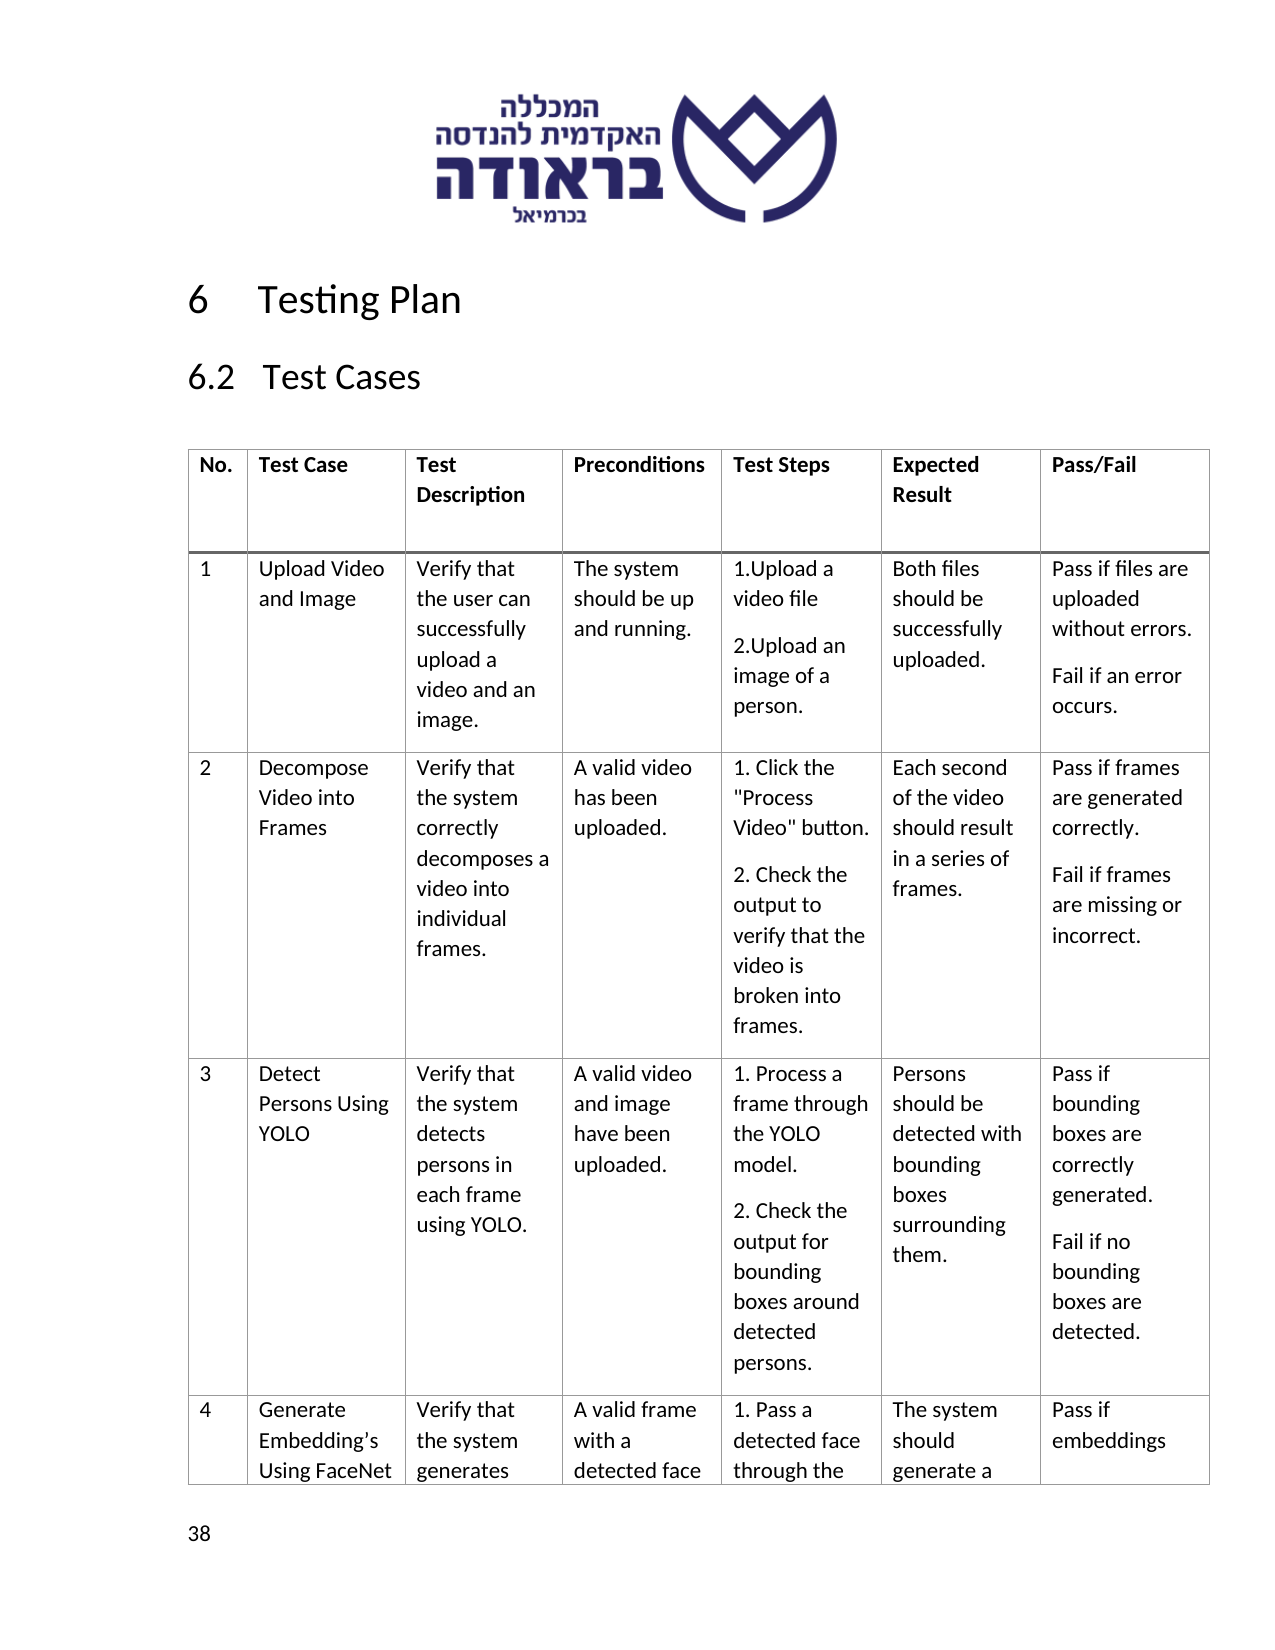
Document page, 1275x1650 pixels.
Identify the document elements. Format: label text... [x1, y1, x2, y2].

table_cell A valid video and image have been uploaded. [563, 1059, 721, 1394]
table_cell Upload Video and Image [248, 554, 405, 752]
table_cell 3 [189, 1059, 247, 1394]
table_cell Verify that the user can successfully upload a video and an image. [406, 554, 562, 752]
table_cell Each second of the video should result in a series of frames. [882, 753, 1040, 1058]
subtitle Testing Plan [187, 273, 1087, 323]
subtitle Test Cases [187, 353, 1087, 398]
table_cell 1 [189, 554, 247, 752]
table_cell A valid frame with a detected face is processed. [563, 1396, 721, 1484]
table_cell 1. Pass a detected face through the FaceNet model. 2. Verify the generated embedding for the face. [722, 1396, 881, 1484]
table_cell The system should generate a unique embedding for each detected face. [882, 1396, 1040, 1484]
table_header Test Case [248, 450, 405, 551]
table_cell 1.Upload a video file 2.Upload an image of a person. [722, 554, 881, 752]
table_cell Pass if frames are generated correctly. Fail if frames are missing or incorrect. [1041, 753, 1209, 1058]
table_cell The system should be up and running. [563, 554, 721, 752]
table_cell 4 [189, 1396, 247, 1484]
table_cell Pass if files are uploaded without errors. Fail if an error occurs. [1041, 554, 1209, 752]
table_header No. [189, 450, 247, 551]
table_cell Persons should be detected with bounding boxes surrounding them. [882, 1059, 1040, 1394]
table_cell Pass if embeddings generated. Fail if embeddings are missing or incorrect. [1041, 1396, 1209, 1484]
table_cell Verify that the system correctly decomposes a video into individual frames. [406, 753, 562, 1058]
table_cell Verify that the system generates embedding is for detected faces. [406, 1396, 562, 1484]
table_cell 1. Click the "Process Video" button. 2. Check the output to verify that the video is broken into frames. [722, 753, 881, 1058]
table_header Test Steps [722, 450, 881, 551]
table_cell Pass if bounding boxes are correctly generated. Fail if no bounding boxes are detected. [1041, 1059, 1209, 1394]
table_cell Verify that the system detects persons in each frame using YOLO. [406, 1059, 562, 1394]
table_cell A valid video has been uploaded. [563, 753, 721, 1058]
table_cell Detect Persons Using YOLO [248, 1059, 405, 1394]
table_header Pass/Fail [1041, 450, 1209, 551]
table_cell Decompose Video into Frames [248, 753, 405, 1058]
table_cell 1. Process a frame through the YOLO model. 2. Check the output for bounding boxes around detected persons. [722, 1059, 881, 1394]
table_header Preconditions [563, 450, 721, 551]
picture [428, 75, 847, 245]
table_cell 2 [189, 753, 247, 1058]
table_header Test Description [406, 450, 562, 551]
table_cell Both files should be successfully uploaded. [882, 554, 1040, 752]
table_header Expected Result [882, 450, 1040, 551]
table_cell Generate Embedding’s Using FaceNet [248, 1396, 405, 1484]
